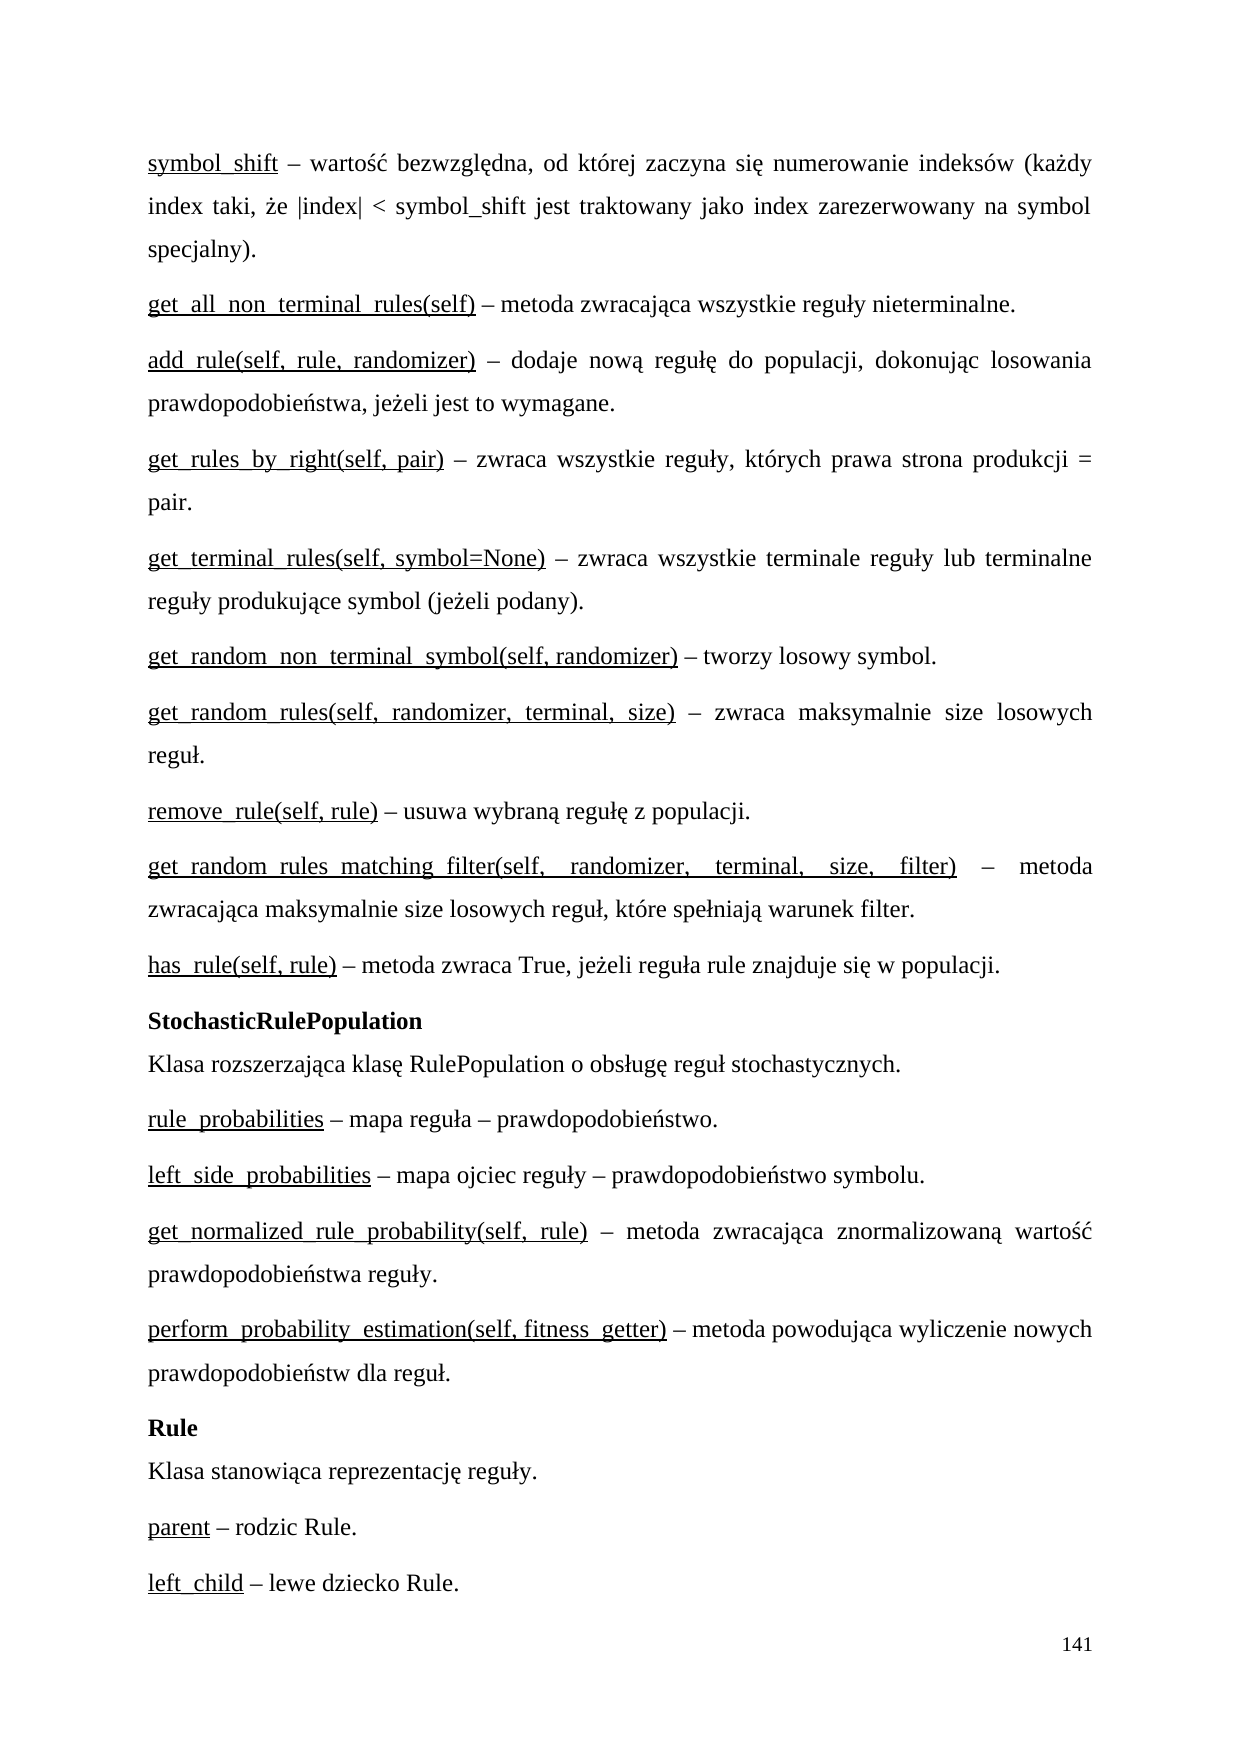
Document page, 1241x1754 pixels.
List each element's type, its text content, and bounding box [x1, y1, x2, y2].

text remove_rule(self, rule) – usuwa wybraną regułę z populacji. [148, 796, 1093, 824]
text add_rule(self, rule, randomizer) – dodaje nową regułę do populacji, dokonując losowania prawdopodobieństwa, jeżeli jest to wymagane. [148, 345, 1093, 417]
text symbol_shift – wartość bezwzględna, od której zaczyna się numerowanie indeksów (każdy index taki, że |index| < symbol_shift jest traktowany jako index zarezerwowany na symbol specjalny). [148, 148, 1093, 263]
text rule_probabilities – mapa reguła – prawdopodobieństwo. [148, 1104, 1093, 1133]
text perform_probability_estimation(self, fitness_getter) – metoda powodująca wyliczenie nowych prawdopodobieństw dla reguł. [148, 1314, 1093, 1386]
text left_child – lewe dziecko Rule. [148, 1568, 1093, 1596]
text get_terminal_rules(self, symbol=None) – zwraca wszystkie terminale reguły lub terminalne reguły produkujące symbol (jeżeli podany). [148, 543, 1093, 614]
text Klasa rozszerzająca klasę RulePopulation o obsługę reguł stochastycznych. [148, 1049, 1093, 1078]
text left_side_probabilities – mapa ojciec reguły – prawdopodobieństwo symbolu. [148, 1160, 1093, 1189]
text StochasticRulePopulation [148, 1006, 1093, 1034]
text get_normalized_rule_probability(self, rule) – metoda zwracająca znormalizowaną wartość prawdopodobieństwa reguły. [148, 1216, 1093, 1288]
text has_rule(self, rule) – metoda zwraca True, jeżeli reguła rule znajduje się w populacji. [148, 950, 1093, 979]
text get_random_non_terminal_symbol(self, randomizer) – tworzy losowy symbol. [148, 641, 1093, 670]
text Klasa stanowiąca reprezentację reguły. [148, 1456, 1093, 1485]
text parent – rodzic Rule. [148, 1512, 1093, 1541]
text get_random_rules_matching_filter(self, randomizer, terminal, size, filter) – metoda zwracająca maksymalnie size losowych reguł, które spełniają warunek filter. [148, 851, 1093, 923]
text get_random_rules(self, randomizer, terminal, size) – zwraca maksymalnie size losowych reguł. [148, 697, 1093, 769]
text get_all_non_terminal_rules(self) – metoda zwracająca wszystkie reguły nieterminalne. [148, 289, 1093, 318]
text Rule [148, 1413, 1093, 1442]
text get_rules_by_right(self, pair) – zwraca wszystkie reguły, których prawa strona produkcji = pair. [148, 444, 1093, 516]
